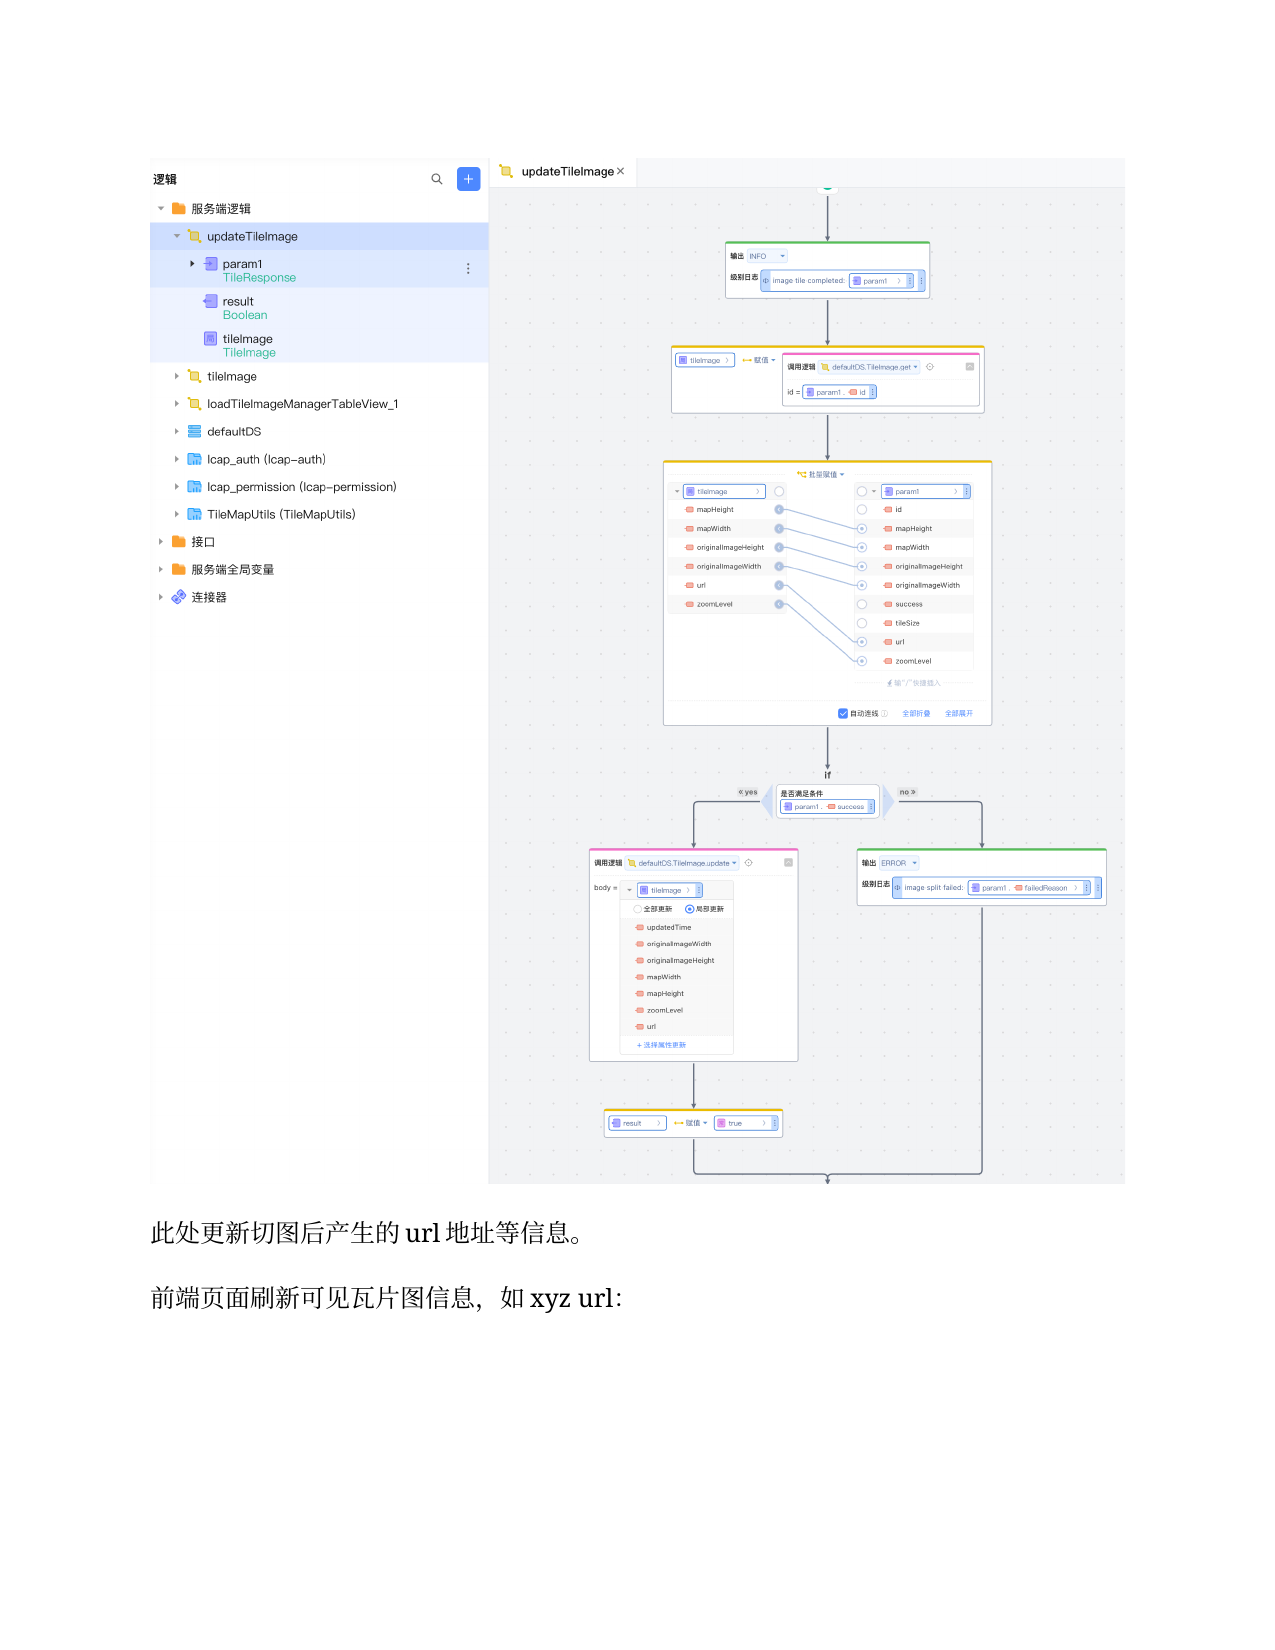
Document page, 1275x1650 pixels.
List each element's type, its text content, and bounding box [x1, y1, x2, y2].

text 前端页面刷新可见瓦片图信息，如xyz url： [150, 1264, 1125, 1329]
text 此处更新切图后产生的url地址等信息。 [150, 1199, 1125, 1264]
picture [150, 158, 1125, 1184]
